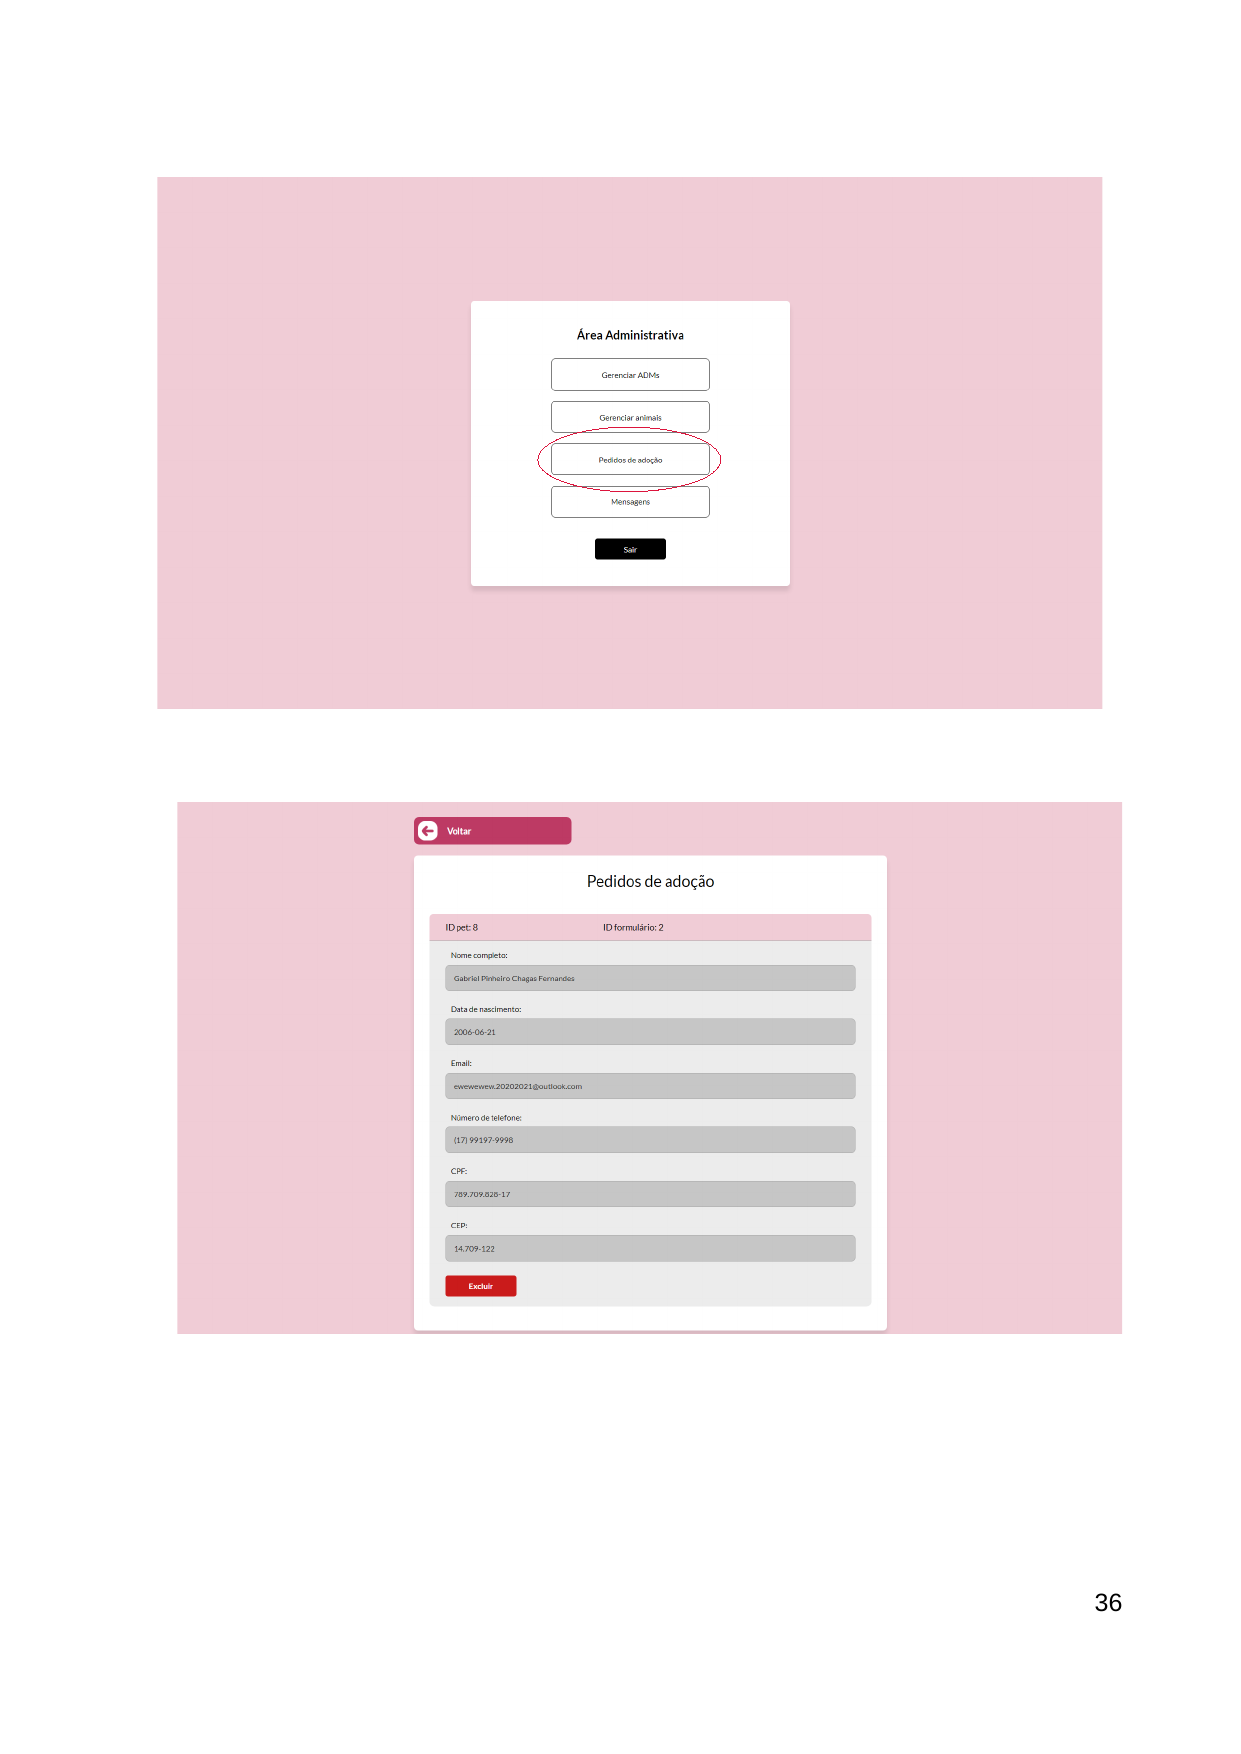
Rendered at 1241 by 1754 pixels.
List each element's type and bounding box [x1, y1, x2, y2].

picture [157, 177, 1103, 709]
picture [177, 802, 1123, 1334]
